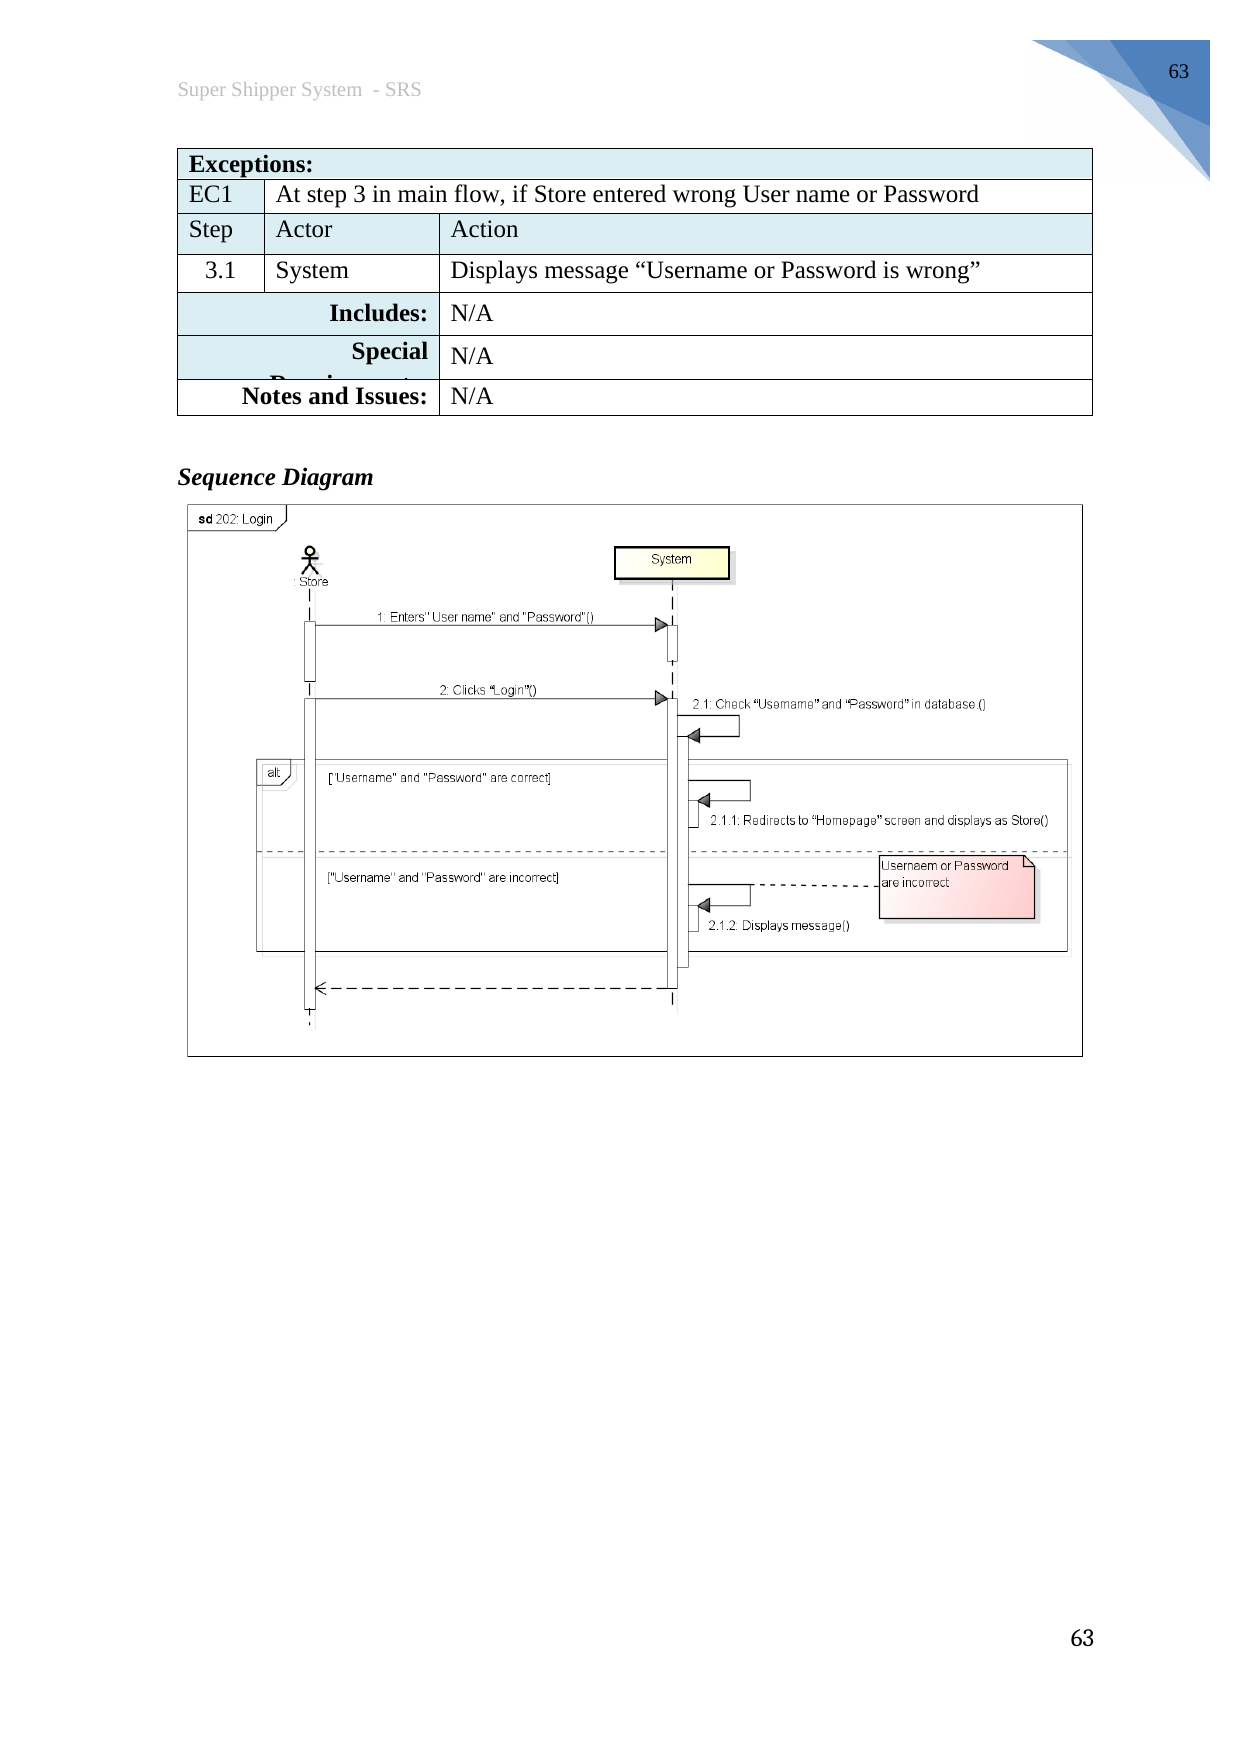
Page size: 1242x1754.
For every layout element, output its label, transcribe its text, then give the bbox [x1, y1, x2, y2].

picture [177, 494, 1092, 1066]
table_cell Action [440, 214, 1092, 254]
table_cell Notes and Issues: [178, 380, 439, 415]
table_cell Displays message “Username or Password is wrong” [440, 255, 1092, 292]
table_cell Exceptions: [178, 149, 1092, 178]
table_cell N/A [440, 380, 1092, 415]
table_cell N/A [440, 293, 1092, 335]
text Sequence Diagram [177, 462, 1094, 491]
table_cell At step 3 in main flow, if Store entered wrong User name or Password [265, 180, 1092, 213]
table_cell System [265, 255, 439, 292]
table_cell EC1 [178, 180, 264, 213]
table_cell Step [178, 214, 264, 254]
table_cell Includes: [178, 293, 439, 335]
table_cell Special Requirements: [178, 336, 439, 379]
table_cell Actor [265, 214, 439, 254]
table_cell 3.1 [178, 255, 264, 292]
picture [1029, 40, 1210, 182]
table_cell N/A [440, 336, 1092, 379]
